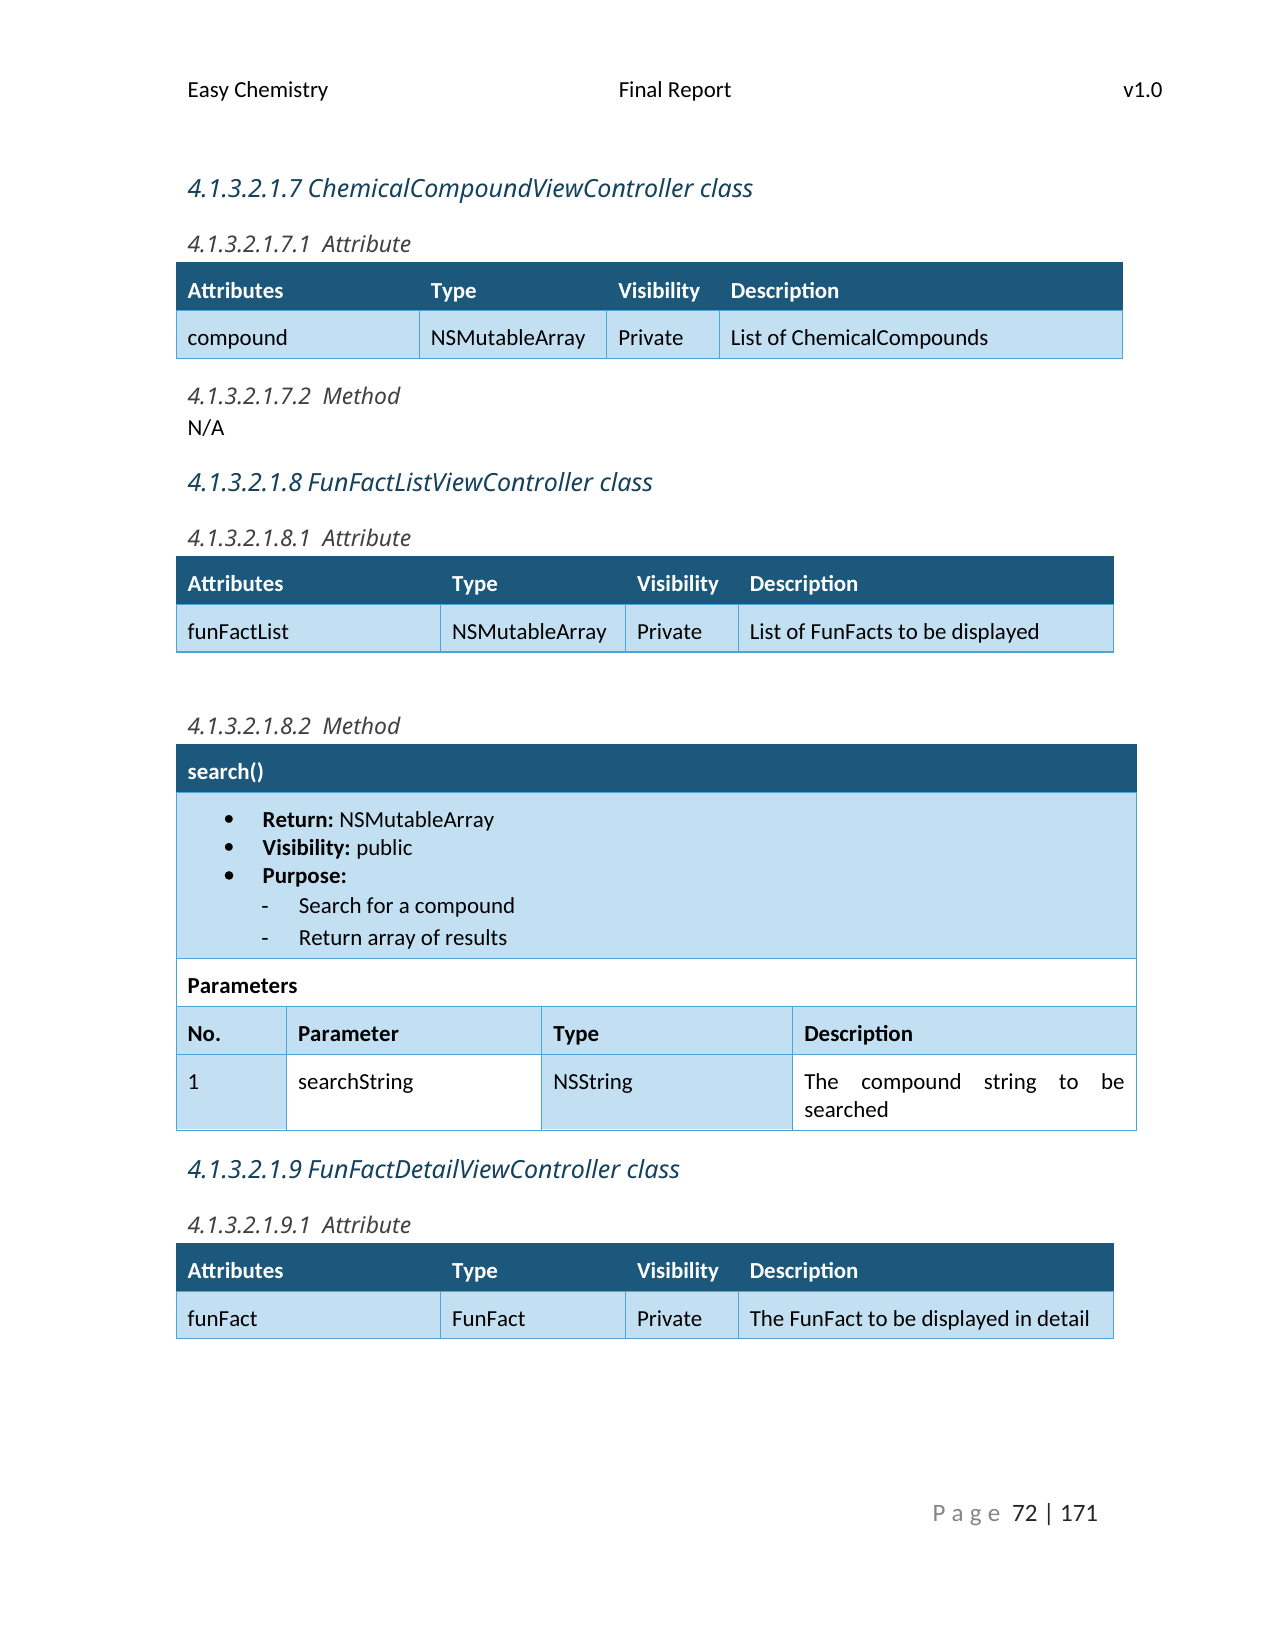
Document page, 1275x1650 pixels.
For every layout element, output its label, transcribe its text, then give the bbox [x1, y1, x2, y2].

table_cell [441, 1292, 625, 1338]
table_cell No. [177, 1007, 286, 1054]
table_header Description [739, 557, 1113, 604]
subtitle Method [187, 710, 1125, 741]
table_cell Private [626, 605, 738, 651]
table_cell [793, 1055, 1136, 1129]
table_cell Private [607, 311, 719, 358]
table_header Visibility [607, 263, 719, 310]
table_cell Parameters [177, 959, 1136, 1006]
table_cell funFactList [177, 605, 440, 651]
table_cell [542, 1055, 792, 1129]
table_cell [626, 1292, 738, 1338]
table_cell 1 [177, 1055, 286, 1129]
table_header search() [177, 745, 1136, 792]
table_cell Parameter [287, 1007, 541, 1054]
table_cell List of FunFacts to be displayed [739, 605, 1113, 651]
text N/A [187, 413, 1125, 441]
table_header Attributes [177, 263, 419, 310]
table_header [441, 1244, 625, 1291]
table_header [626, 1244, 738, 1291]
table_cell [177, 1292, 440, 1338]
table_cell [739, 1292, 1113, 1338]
table_header Type [441, 557, 625, 604]
table_cell compound [177, 311, 419, 358]
table_cell List of ChemicalCompounds [720, 311, 1122, 358]
table_header Type [420, 263, 606, 310]
subtitle ChemicalCompoundViewController class [187, 171, 1125, 205]
subtitle Attribute [187, 228, 1125, 260]
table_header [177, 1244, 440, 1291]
table_cell NSMutableArray [441, 605, 625, 651]
table_cell Description [793, 1007, 1136, 1054]
table_cell NSMutableArray [420, 311, 606, 358]
table_cell searchString [287, 1055, 541, 1129]
subtitle FunFactListViewController class [187, 464, 1125, 498]
subtitle Attribute [187, 1209, 1125, 1240]
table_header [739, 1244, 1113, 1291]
table_header Description [720, 263, 1122, 310]
table_header Visibility [626, 557, 738, 604]
table_header Attributes [177, 557, 440, 604]
subtitle Method [187, 380, 1125, 411]
subtitle Attribute [187, 522, 1125, 553]
table_cell Type [542, 1007, 792, 1054]
table_cell Return: NSMutableArray Visibility: public Purpose: Search for a compound Return array of results [177, 793, 1136, 958]
subtitle FunFactDetailViewController class [187, 1151, 1125, 1185]
